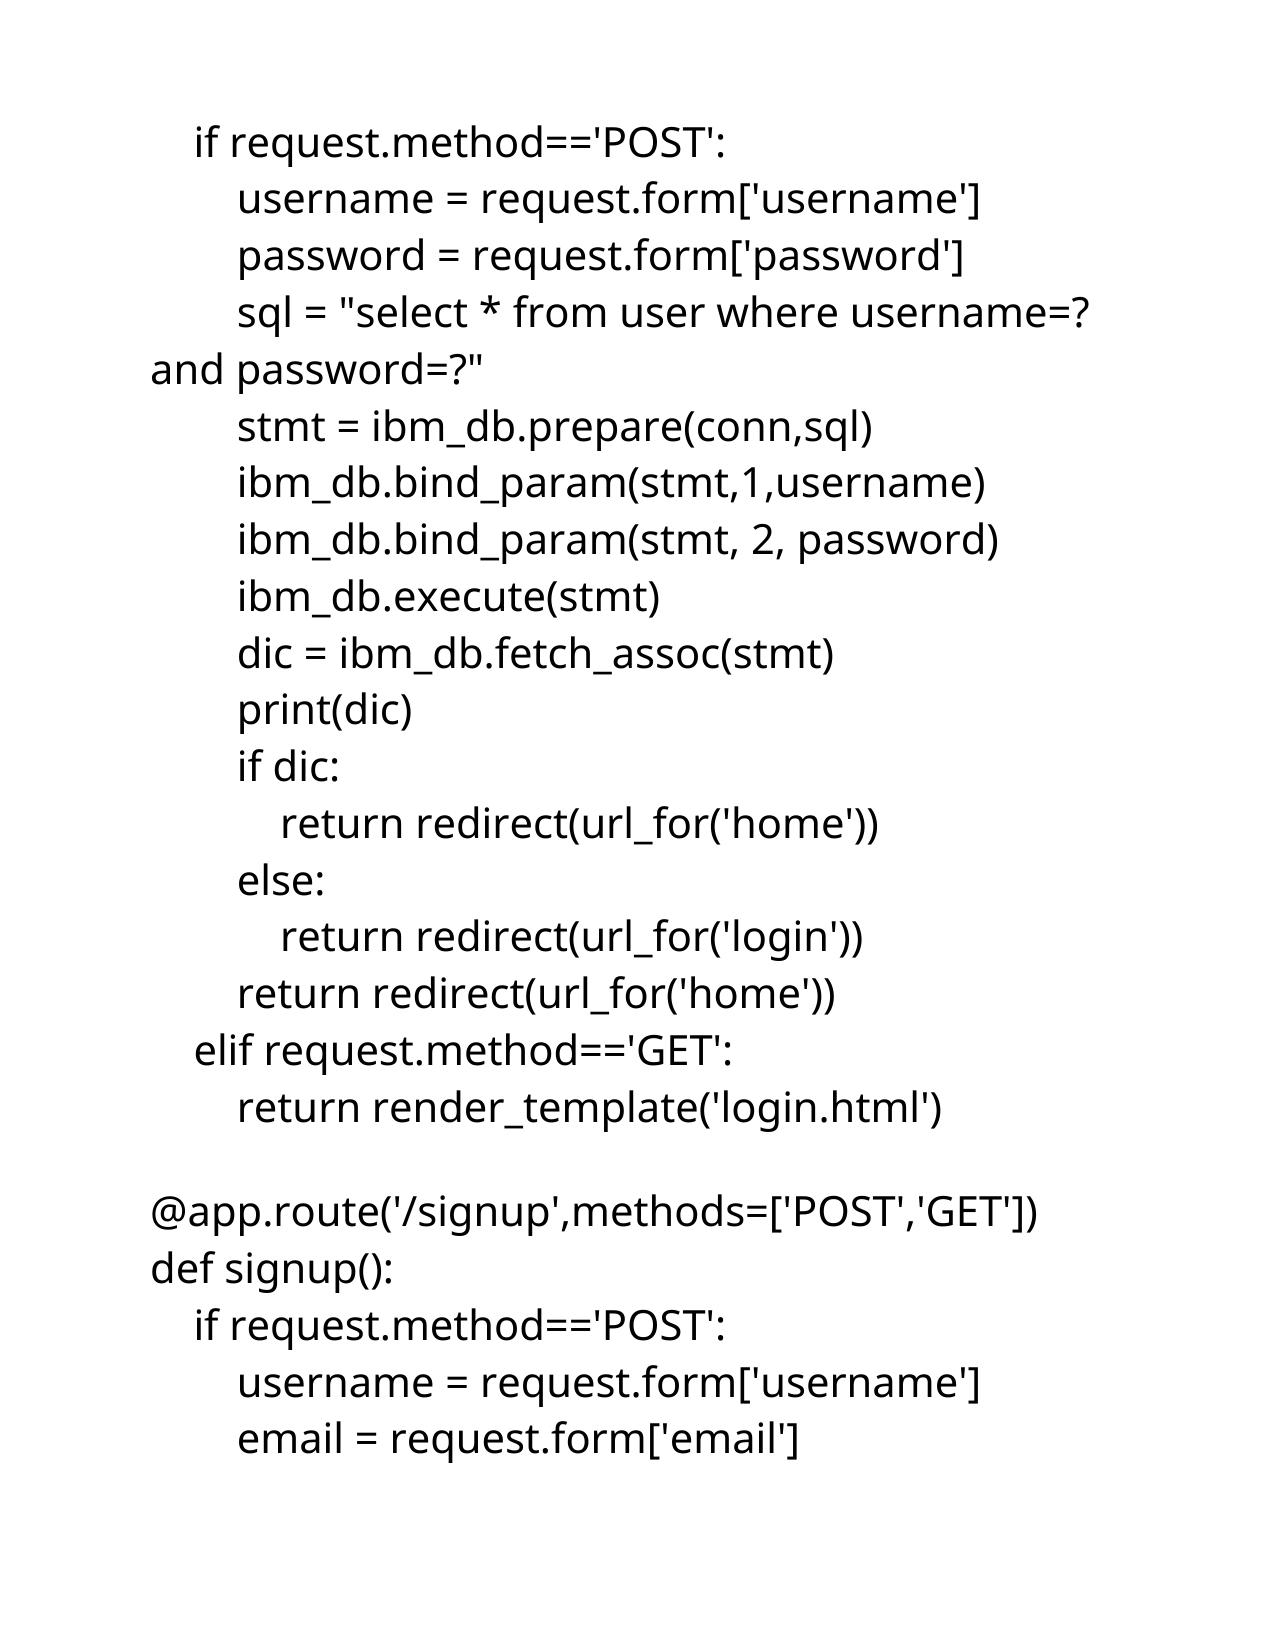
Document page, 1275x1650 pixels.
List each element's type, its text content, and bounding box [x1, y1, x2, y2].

text password = request.form['password'] [150, 226, 1125, 283]
text dic = ibm_db.fetch_assoc(stmt) [150, 623, 1125, 680]
text if request.method=='POST': [150, 112, 1125, 169]
text def signup(): [150, 1239, 1125, 1296]
text ibm_db.bind_param(stmt, 2, password) [150, 510, 1125, 567]
text return redirect(url_for('home')) [150, 964, 1125, 1021]
text return redirect(url_for('home')) [150, 794, 1125, 851]
text if dic: [150, 737, 1125, 794]
text else: [150, 851, 1125, 907]
text username = request.form['username'] [150, 169, 1125, 226]
text if request.method=='POST': [150, 1296, 1125, 1353]
text email = request.form['email'] [150, 1409, 1125, 1466]
text print(dic) [150, 680, 1125, 737]
text username = request.form['username'] [150, 1353, 1125, 1409]
text @app.route('/signup',methods=['POST','GET']) [150, 1182, 1125, 1239]
text return render_template('login.html') [150, 1078, 1125, 1134]
text sql = "select * from user where username=? and password=?" [150, 283, 1125, 396]
text stmt = ibm_db.prepare(conn,sql) [150, 396, 1125, 453]
text ibm_db.bind_param(stmt,1,username) [150, 453, 1125, 510]
text return redirect(url_for('login')) [150, 907, 1125, 964]
text ibm_db.execute(stmt) [150, 567, 1125, 623]
text elif request.method=='GET': [150, 1021, 1125, 1078]
